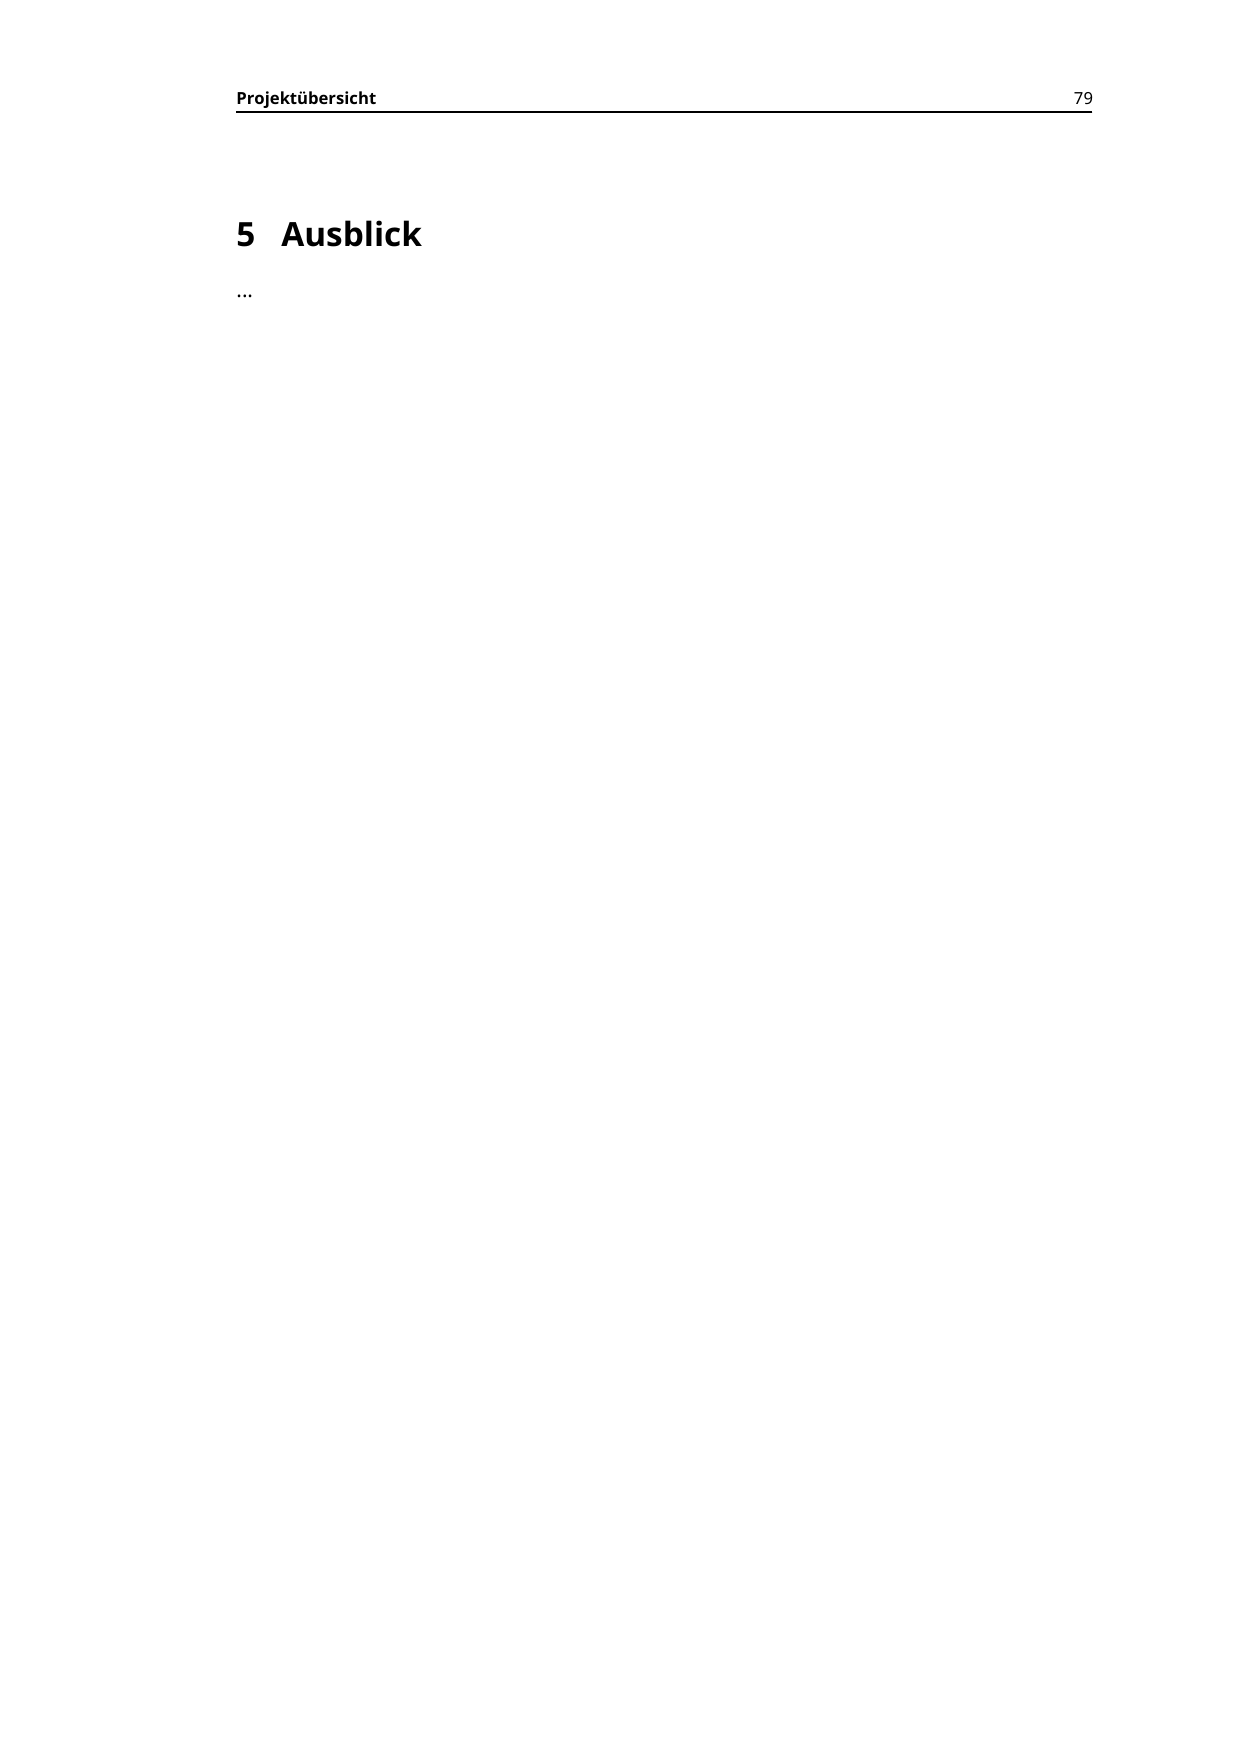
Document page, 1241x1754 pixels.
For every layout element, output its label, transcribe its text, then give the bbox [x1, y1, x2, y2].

subtitle Ausblick [236, 210, 1092, 256]
text ... [236, 275, 1092, 303]
